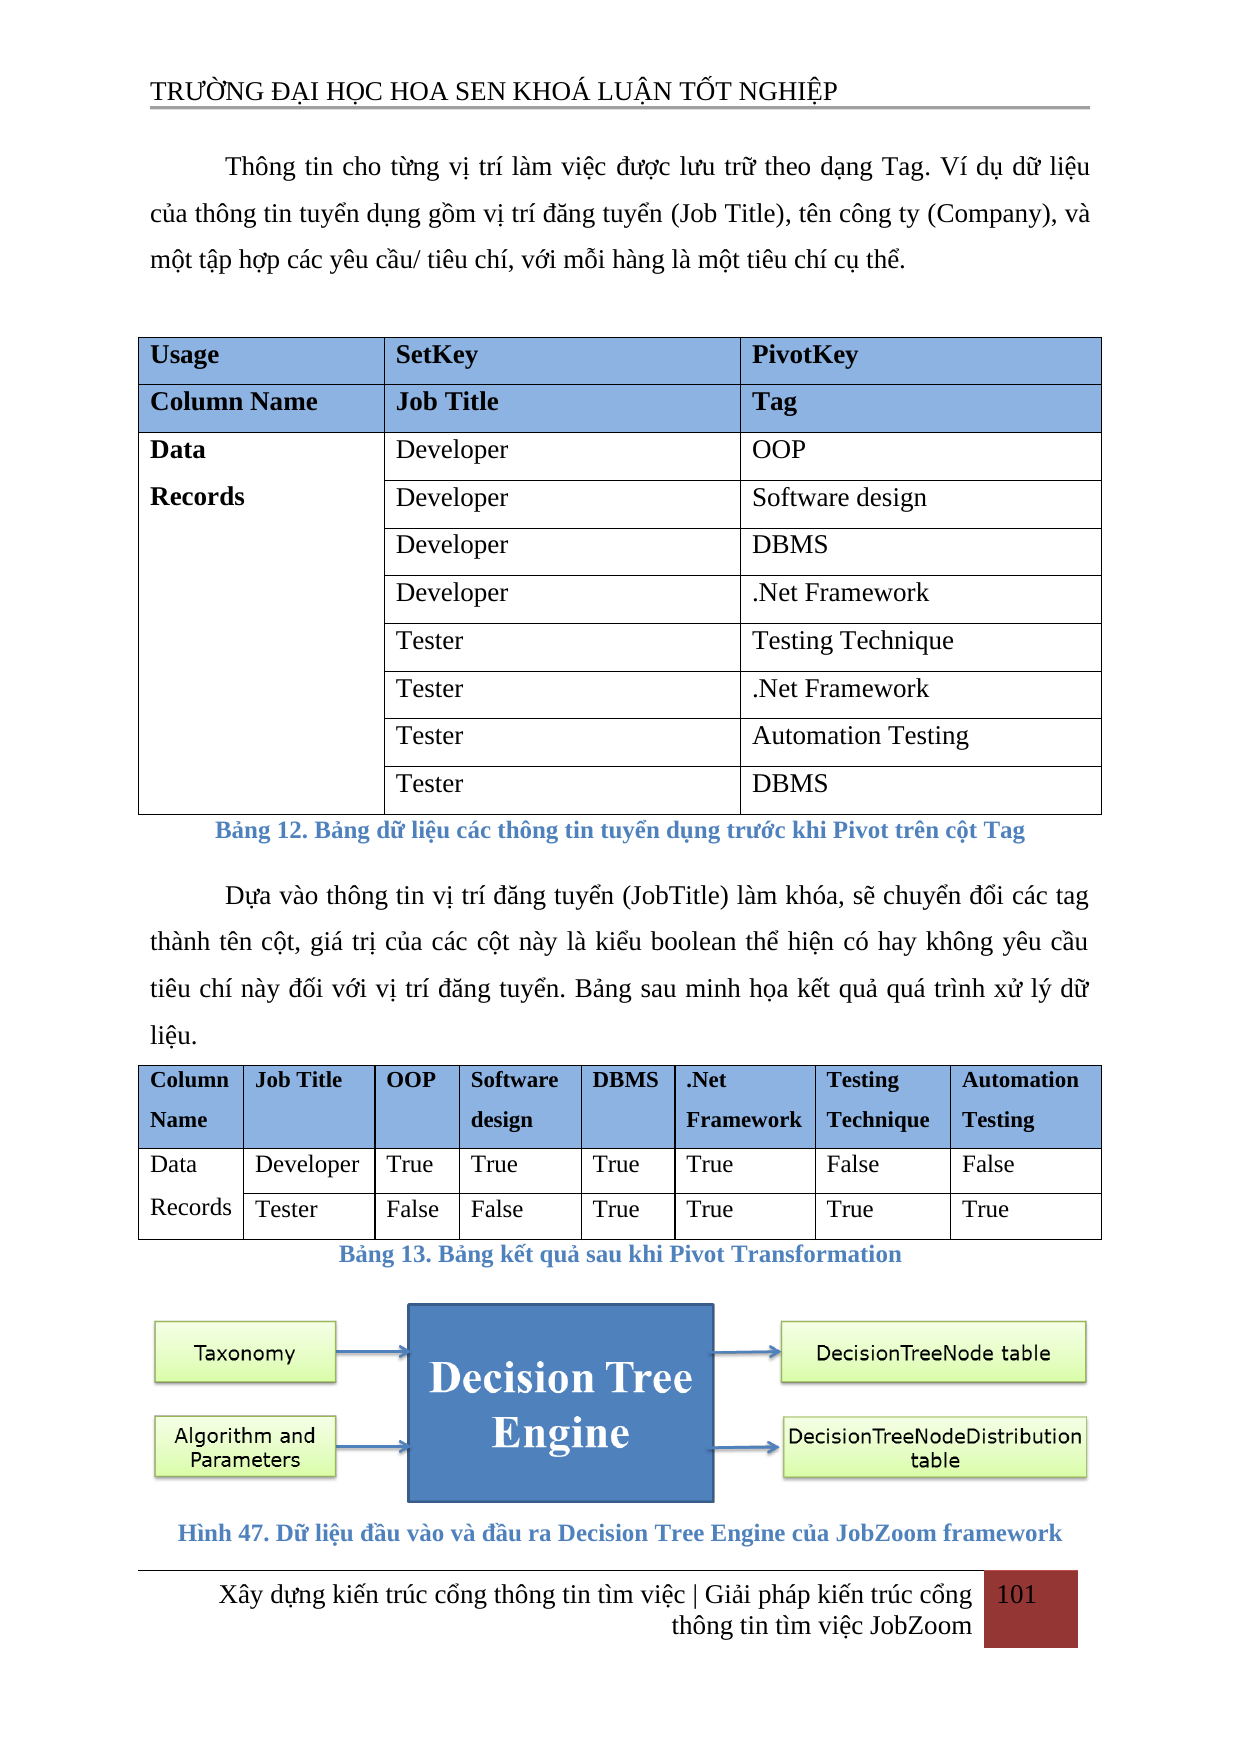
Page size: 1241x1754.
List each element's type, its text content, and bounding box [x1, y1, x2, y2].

table_cell False [951, 1149, 1101, 1193]
table_cell False [376, 1194, 459, 1238]
table_header PivotKey [741, 338, 1101, 384]
text Hình 47. Dữ liệu đầu vào và đầu ra Decision Tree Engine của JobZoom framework [150, 1518, 1090, 1547]
table_header Software design [460, 1066, 581, 1148]
table_cell .Net Framework [741, 672, 1101, 718]
table_cell False [816, 1149, 950, 1193]
table_cell Tag [741, 385, 1101, 432]
table_cell Tester [385, 624, 740, 671]
table_cell True [676, 1149, 815, 1193]
table_cell Automation Testing [741, 719, 1101, 766]
table_cell DBMS [741, 767, 1101, 814]
table_cell True [582, 1194, 674, 1238]
table_cell True [376, 1149, 459, 1193]
table_header SetKey [385, 338, 740, 384]
table_cell Developer [385, 433, 740, 480]
table_cell Testing Technique [741, 624, 1101, 671]
table_cell DBMS [741, 529, 1101, 575]
table_header Job Title [244, 1066, 374, 1148]
table_cell Tester [385, 767, 740, 814]
table_cell Tester [244, 1194, 374, 1238]
text Bảng 13. Bảng kết quả sau khi Pivot Transformation [150, 1240, 1090, 1268]
table_cell OOP [741, 433, 1101, 480]
table_cell Data Records [139, 1149, 243, 1238]
table_cell Column Name [139, 385, 384, 432]
table_cell .Net Framework [741, 576, 1101, 623]
table_cell True [816, 1194, 950, 1238]
table_cell Developer [244, 1149, 374, 1193]
table_cell Developer [385, 529, 740, 575]
text Bảng 12. Bảng dữ liệu các thông tin tuyển dụng trước khi Pivot trên cột Tag [150, 815, 1090, 843]
table_cell Developer [385, 576, 740, 623]
table_header OOP [376, 1066, 459, 1148]
text Thông tin cho từng vị trí làm việc được lưu trữ theo dạng Tag. Ví dụ dữ liệu của thông tin tuyển dụng gồm vị trí đăng tuyển (Job Title), tên công ty (Company), và một tập hợp các yêu cầu/ tiêu chí, với mỗi hàng là một tiêu chí cụ thể. [150, 150, 1090, 274]
table_header Testing Technique [816, 1066, 950, 1148]
table_header Column Name [139, 1066, 243, 1148]
table_cell True [582, 1149, 674, 1193]
table_cell True [460, 1149, 581, 1193]
table_header Usage [139, 338, 384, 384]
table_cell Tester [385, 719, 740, 766]
table_header DBMS [582, 1066, 674, 1148]
table_cell False [460, 1194, 581, 1238]
table_cell True [951, 1194, 1101, 1238]
table_cell Tester [385, 672, 740, 718]
picture [150, 1303, 1091, 1503]
table_cell Data Records [139, 433, 384, 814]
table_cell Developer [385, 481, 740, 527]
text Dựa vào thông tin vị trí đăng tuyển (JobTitle) làm khóa, sẽ chuyển đổi các tag thành tên cột, giá trị của các cột này là kiểu boolean thể hiện có hay không yêu cầu tiêu chí này đối với vị trí đăng tuyển. Bảng sau minh họa kết quả quá trình xử lý dữ liệu. [150, 879, 1090, 1050]
table_cell True [676, 1194, 815, 1238]
table_header .Net Framework [676, 1066, 815, 1148]
table_cell Software design [741, 481, 1101, 527]
table_header Automation Testing [951, 1066, 1101, 1148]
table_cell Job Title [385, 385, 740, 432]
